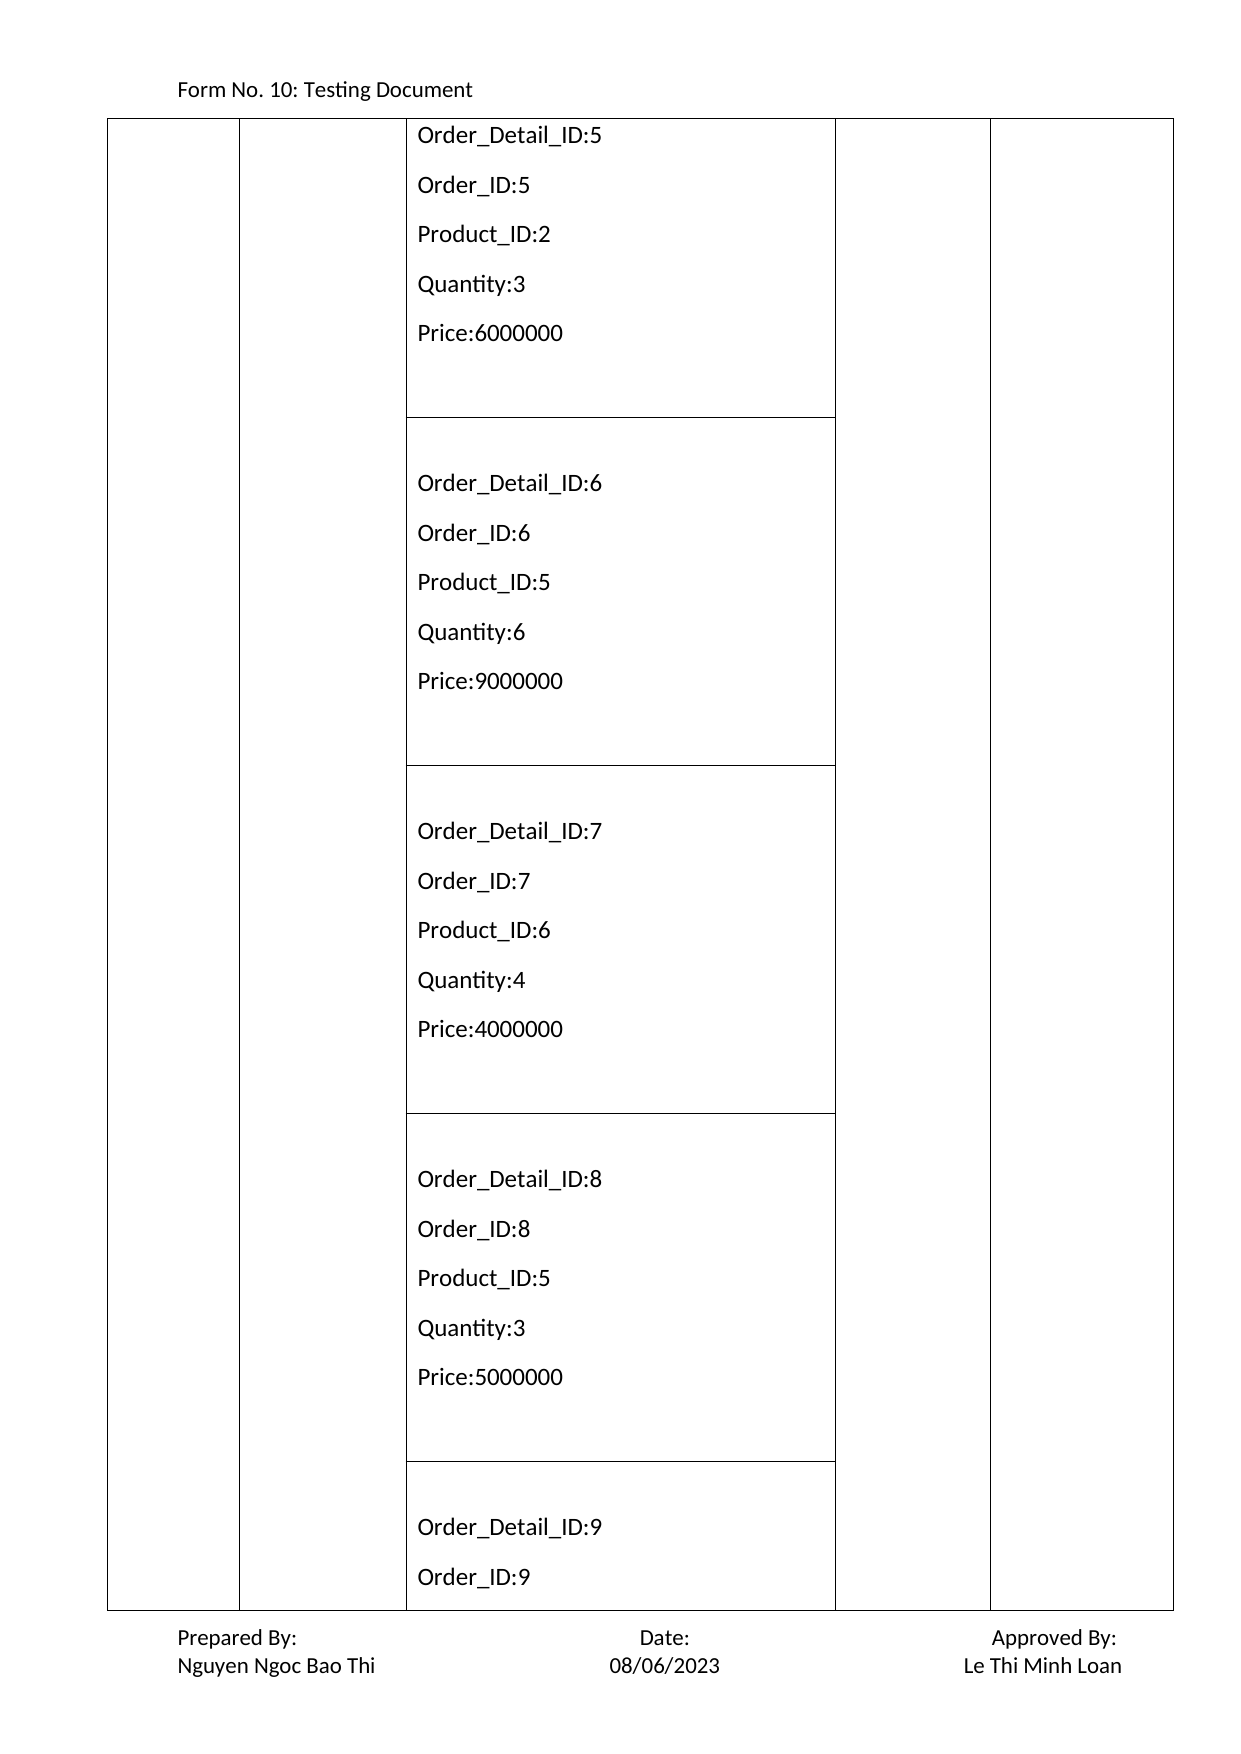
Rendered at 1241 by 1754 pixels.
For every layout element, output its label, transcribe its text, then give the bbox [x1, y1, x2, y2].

table_cell Order_Detail_ID:7 Order_ID:7 Product_ID:6 Quantity:4 Price:4000000 [407, 766, 835, 1113]
table_cell Order_Detail_ID:8 Order_ID:8 Product_ID:5 Quantity:3 Price:5000000 [407, 1114, 835, 1461]
table_cell Order_Detail_ID:6 Order_ID:6 Product_ID:5 Quantity:6 Price:9000000 [407, 418, 835, 764]
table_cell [407, 1462, 835, 1610]
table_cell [407, 119, 835, 417]
